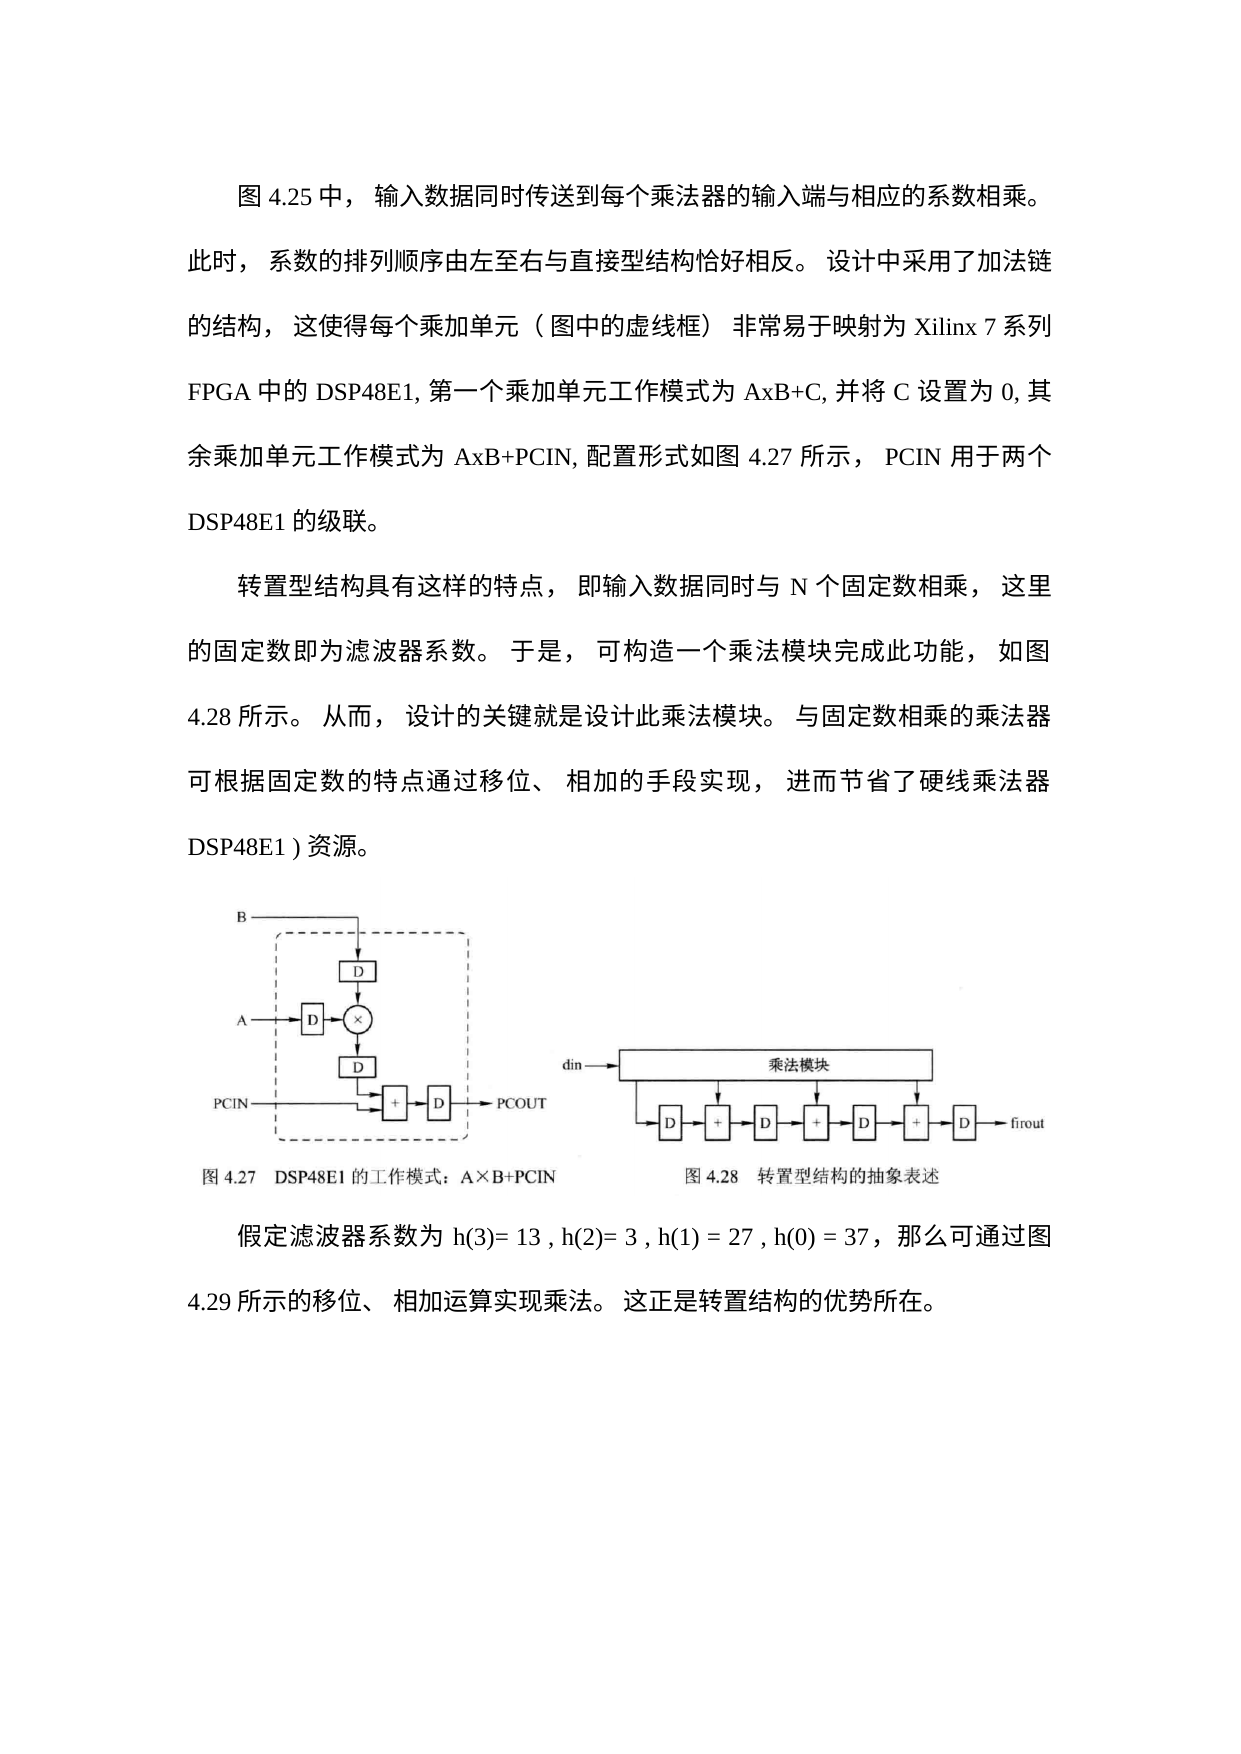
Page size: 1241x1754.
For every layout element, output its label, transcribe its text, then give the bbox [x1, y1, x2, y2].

picture [187, 877, 1053, 1196]
text 转置型结构具有这样的特点， 即输入数据同时与 N 个固定数相乘， 这里的固定数即为滤波器系数。 于是， 可构造一个乘法模块完成此功能， 如图 4.28 所示。 从而， 设计的关键就是设计此乘法模块。 与固定数相乘的乘法器可根据固定数的特点通过移位、 相加的手段实现， 进而节省了硬线乘法器 DSP48E1 ) 资源。 [187, 552, 1053, 877]
text 假定滤波器系数为 h(3)= 13 , h(2)= 3 , h(1) = 27 , h(0) = 37，那么可通过图 4.29 所示的移位、 相加运算实现乘法。 这正是转置结构的优势所在。 [187, 1202, 1053, 1332]
text 图 4.25 中， 输入数据同时传送到每个乘法器的输入端与相应的系数相乘。 此时， 系数的排列顺序由左至右与直接型结构恰好相反。 设计中采用了加法链的结构， 这使得每个乘加单元（ 图中的虚线框） 非常易于映射为 Xilinx 7 系列 FPGA 中的 DSP48E1, 第一个乘加单元工作模式为 AxB+C, 并将 C 设置为 0, 其余乘加单元工作模式为 AxB+PCIN, 配置形式如图 4.27 所示， PCIN 用于两个 DSP48E1 的级联。 [187, 162, 1053, 552]
